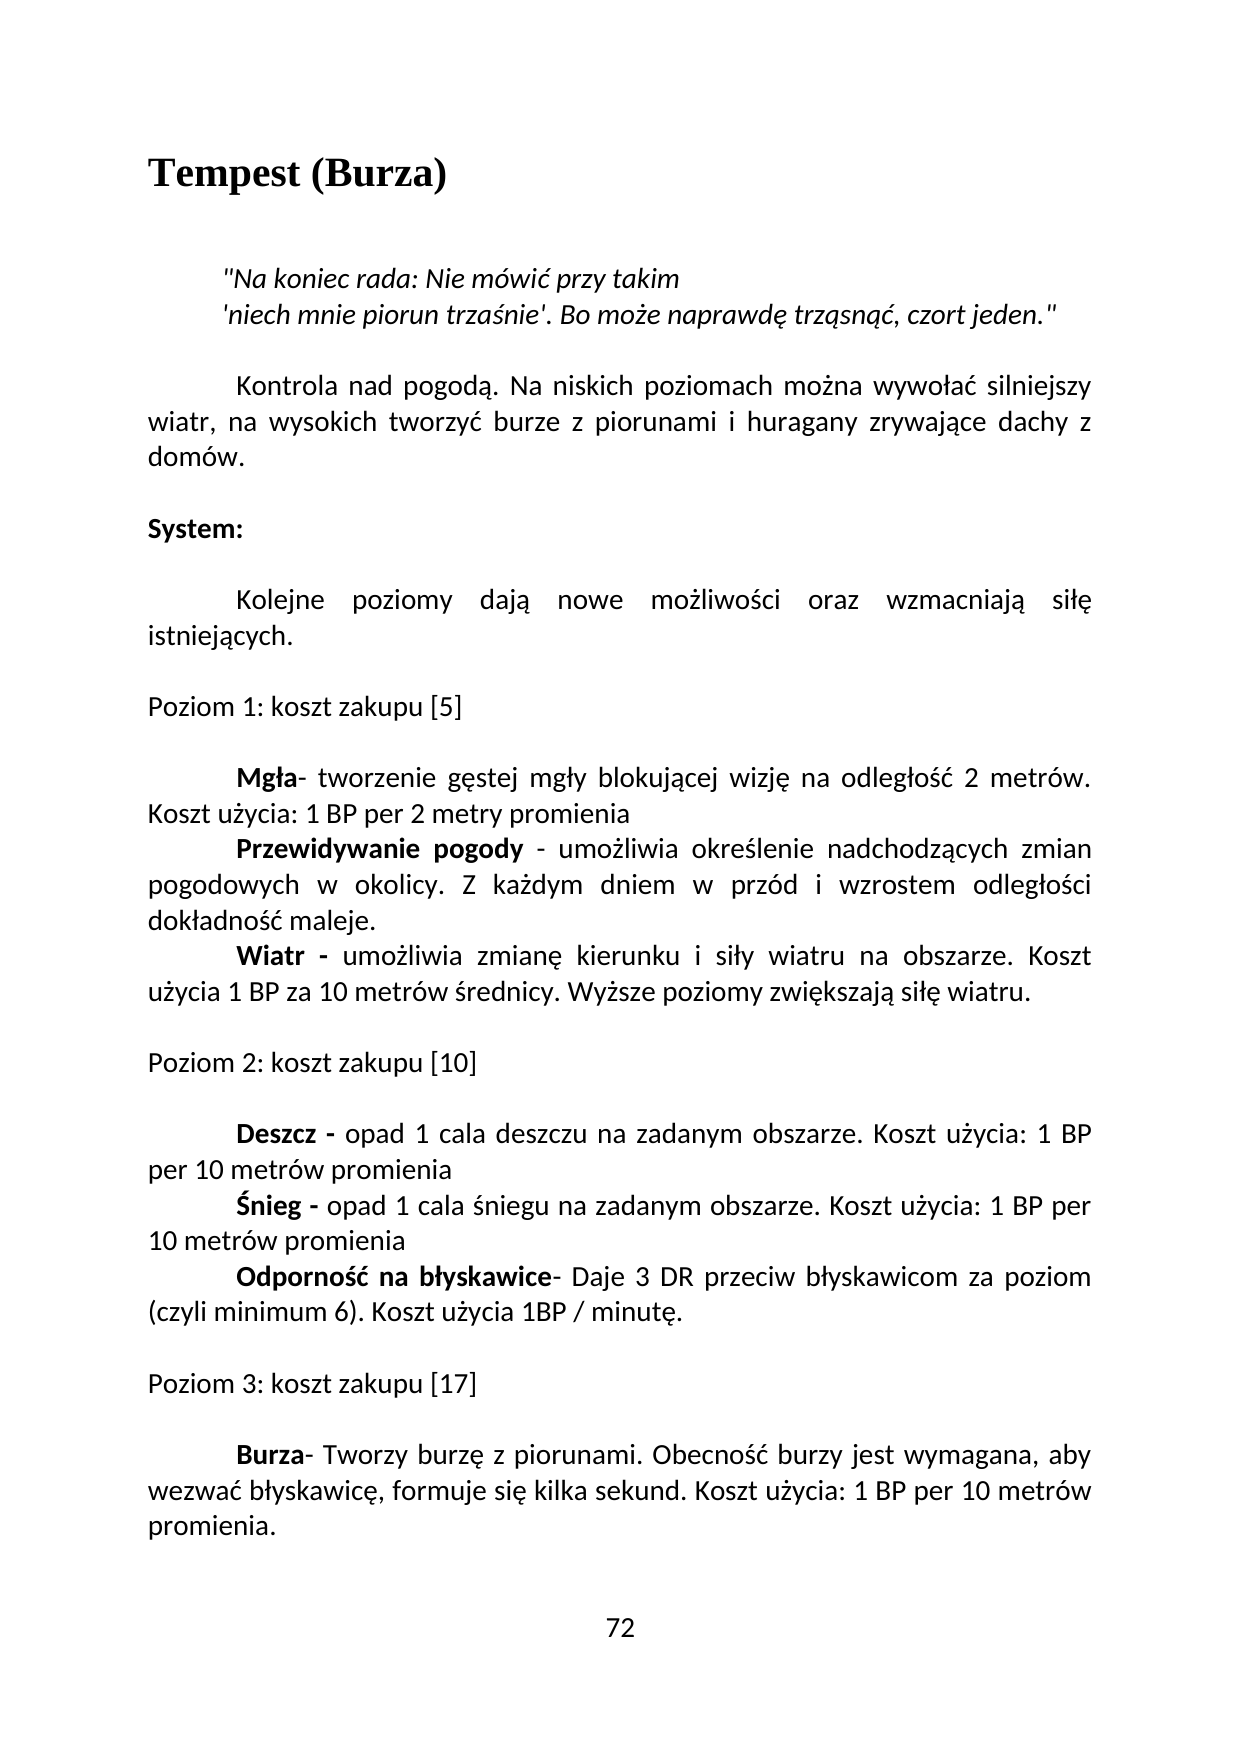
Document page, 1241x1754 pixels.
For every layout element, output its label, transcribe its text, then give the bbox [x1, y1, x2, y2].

subtitle Tempest (Burza) [148, 148, 1093, 196]
text Kontrola nad pogodą. Na niskich poziomach można wywołać silniejszy wiatr, na wysokich tworzyć burze z piorunami i huragany zrywające dachy z domów. [148, 367, 1093, 474]
text System: [148, 510, 1093, 545]
text Odporność na błyskawice- Daje 3 DR przeciw błyskawicom za poziom (czyli minimum 6). Koszt użycia 1BP / minutę. [148, 1258, 1093, 1329]
text 'niech mnie piorun trzaśnie'. Bo może naprawdę trząsnąć, czort jeden." [221, 296, 1093, 332]
text Śnieg - opad 1 cala śniegu na zadanym obszarze. Koszt użycia: 1 BP per 10 metrów promienia [148, 1187, 1093, 1258]
text Deszcz - opad 1 cala deszczu na zadanym obszarze. Koszt użycia: 1 BP per 10 metrów promienia [148, 1115, 1093, 1187]
text Poziom 3: koszt zakupu [17] [148, 1365, 1093, 1400]
text Poziom 2: koszt zakupu [10] [148, 1044, 1093, 1080]
text Mgła- tworzenie gęstej mgły blokującej wizję na odległość 2 metrów. Koszt użycia: 1 BP per 2 metry promienia [148, 759, 1093, 830]
text Poziom 1: koszt zakupu [5] [148, 688, 1093, 723]
text Kolejne poziomy dają nowe możliwości oraz wzmacniają siłę istniejących. [148, 581, 1093, 652]
text Wiatr - umożliwia zmianę kierunku i siły wiatru na obszarze. Koszt użycia 1 BP za 10 metrów średnicy. Wyższe poziomy zwiększają siłę wiatru. [148, 937, 1093, 1008]
text "Na koniec rada: Nie mówić przy takim [221, 260, 1093, 296]
text Burza- Tworzy burzę z piorunami. Obecność burzy jest wymagana, aby wezwać błyskawicę, formuje się kilka sekund. Koszt użycia: 1 BP per 10 metrów promienia. [148, 1436, 1093, 1543]
text Przewidywanie pogody - umożliwia określenie nadchodzących zmian pogodowych w okolicy. Z każdym dniem w przód i wzrostem odległości dokładność maleje. [148, 830, 1093, 937]
